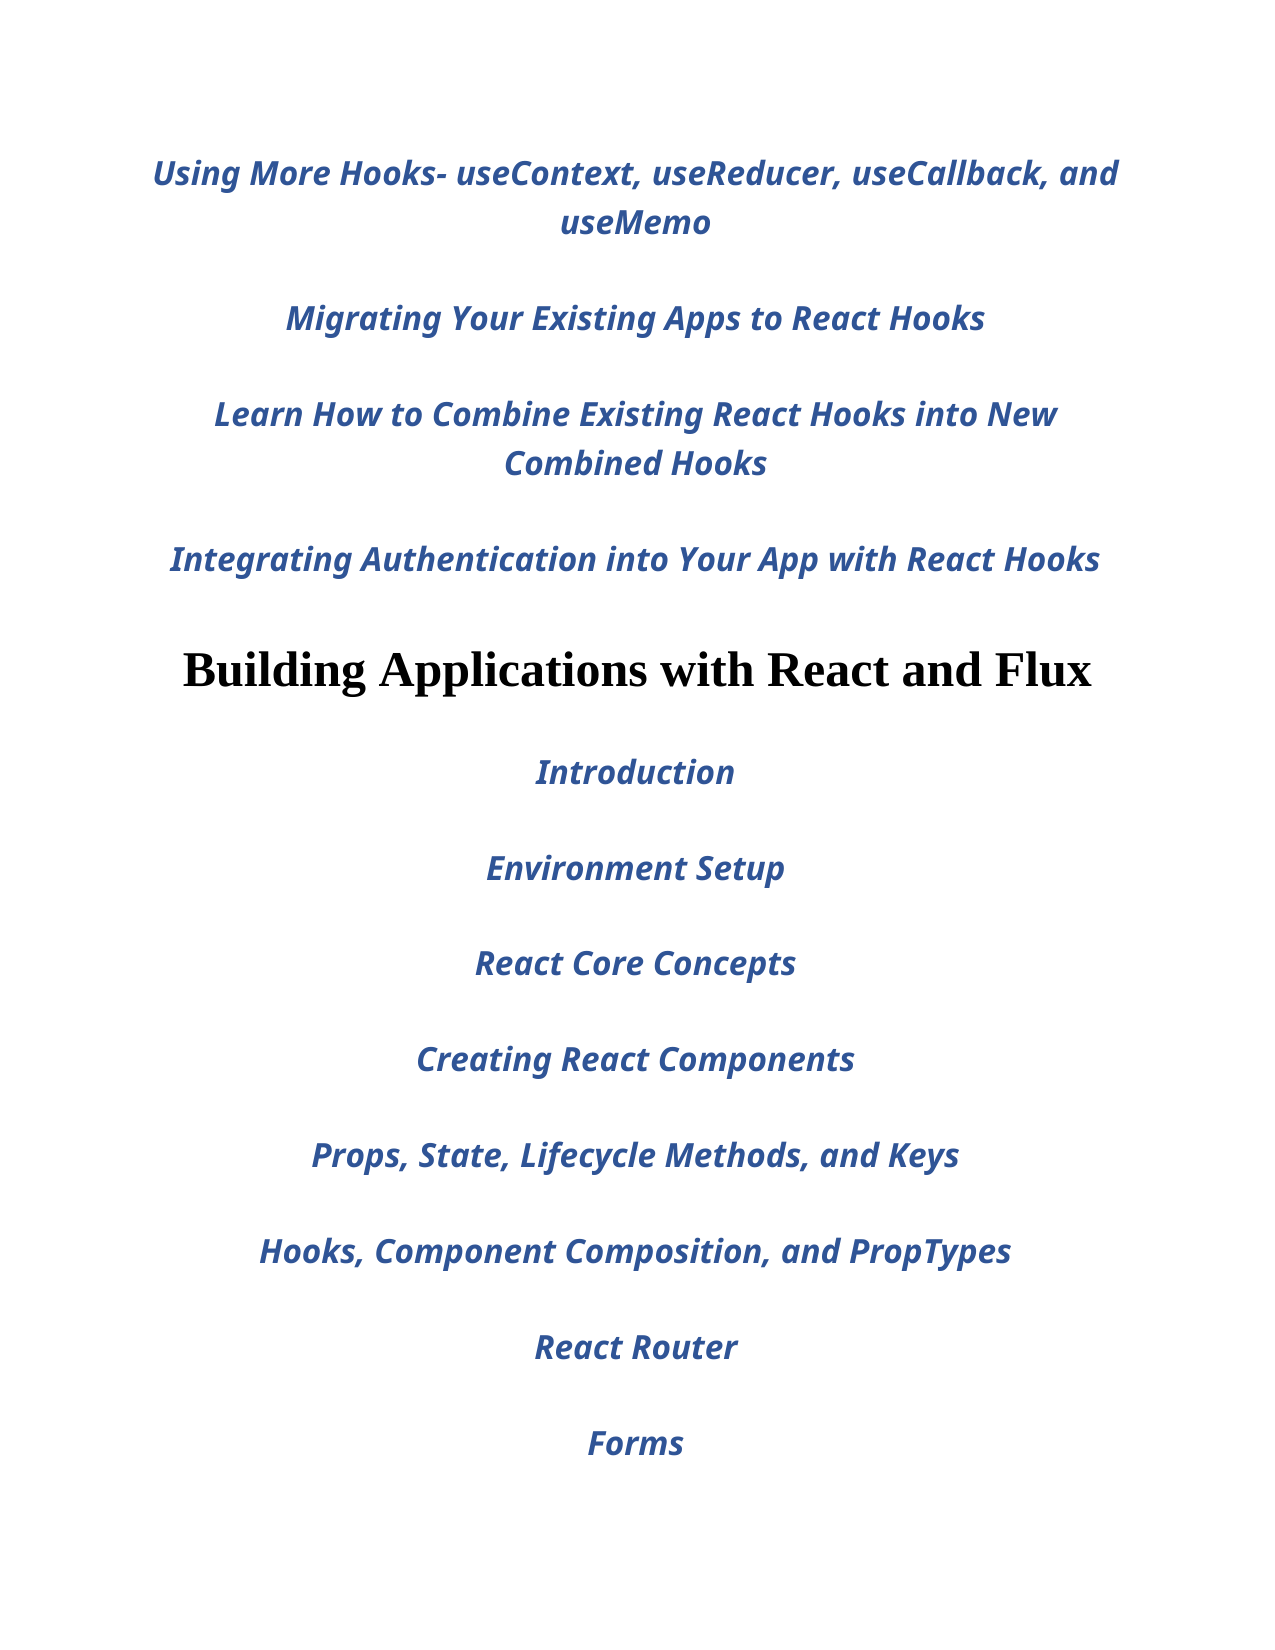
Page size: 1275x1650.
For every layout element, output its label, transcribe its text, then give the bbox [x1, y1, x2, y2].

subtitle Learn How to Combine Existing React Hooks into New Combined Hooks [150, 391, 1125, 485]
subtitle Introduction [150, 748, 1125, 794]
subtitle Props, State, Lifecycle Methods, and Keys [150, 1132, 1125, 1177]
subtitle Using More Hooks- useContext, useReducer, useCallback, and useMemo [150, 150, 1125, 244]
subtitle React Router [150, 1323, 1125, 1369]
subtitle Migrating Your Existing Apps to React Hooks [150, 295, 1125, 340]
subtitle Forms [150, 1419, 1125, 1465]
subtitle Environment Setup [150, 844, 1125, 890]
subtitle Building Applications with React and Flux [150, 639, 1125, 697]
subtitle Hooks, Component Composition, and PropTypes [150, 1228, 1125, 1273]
subtitle Integrating Authentication into Your App with React Hooks [150, 535, 1125, 581]
subtitle React Core Concepts [150, 940, 1125, 986]
subtitle Creating React Components [150, 1036, 1125, 1081]
